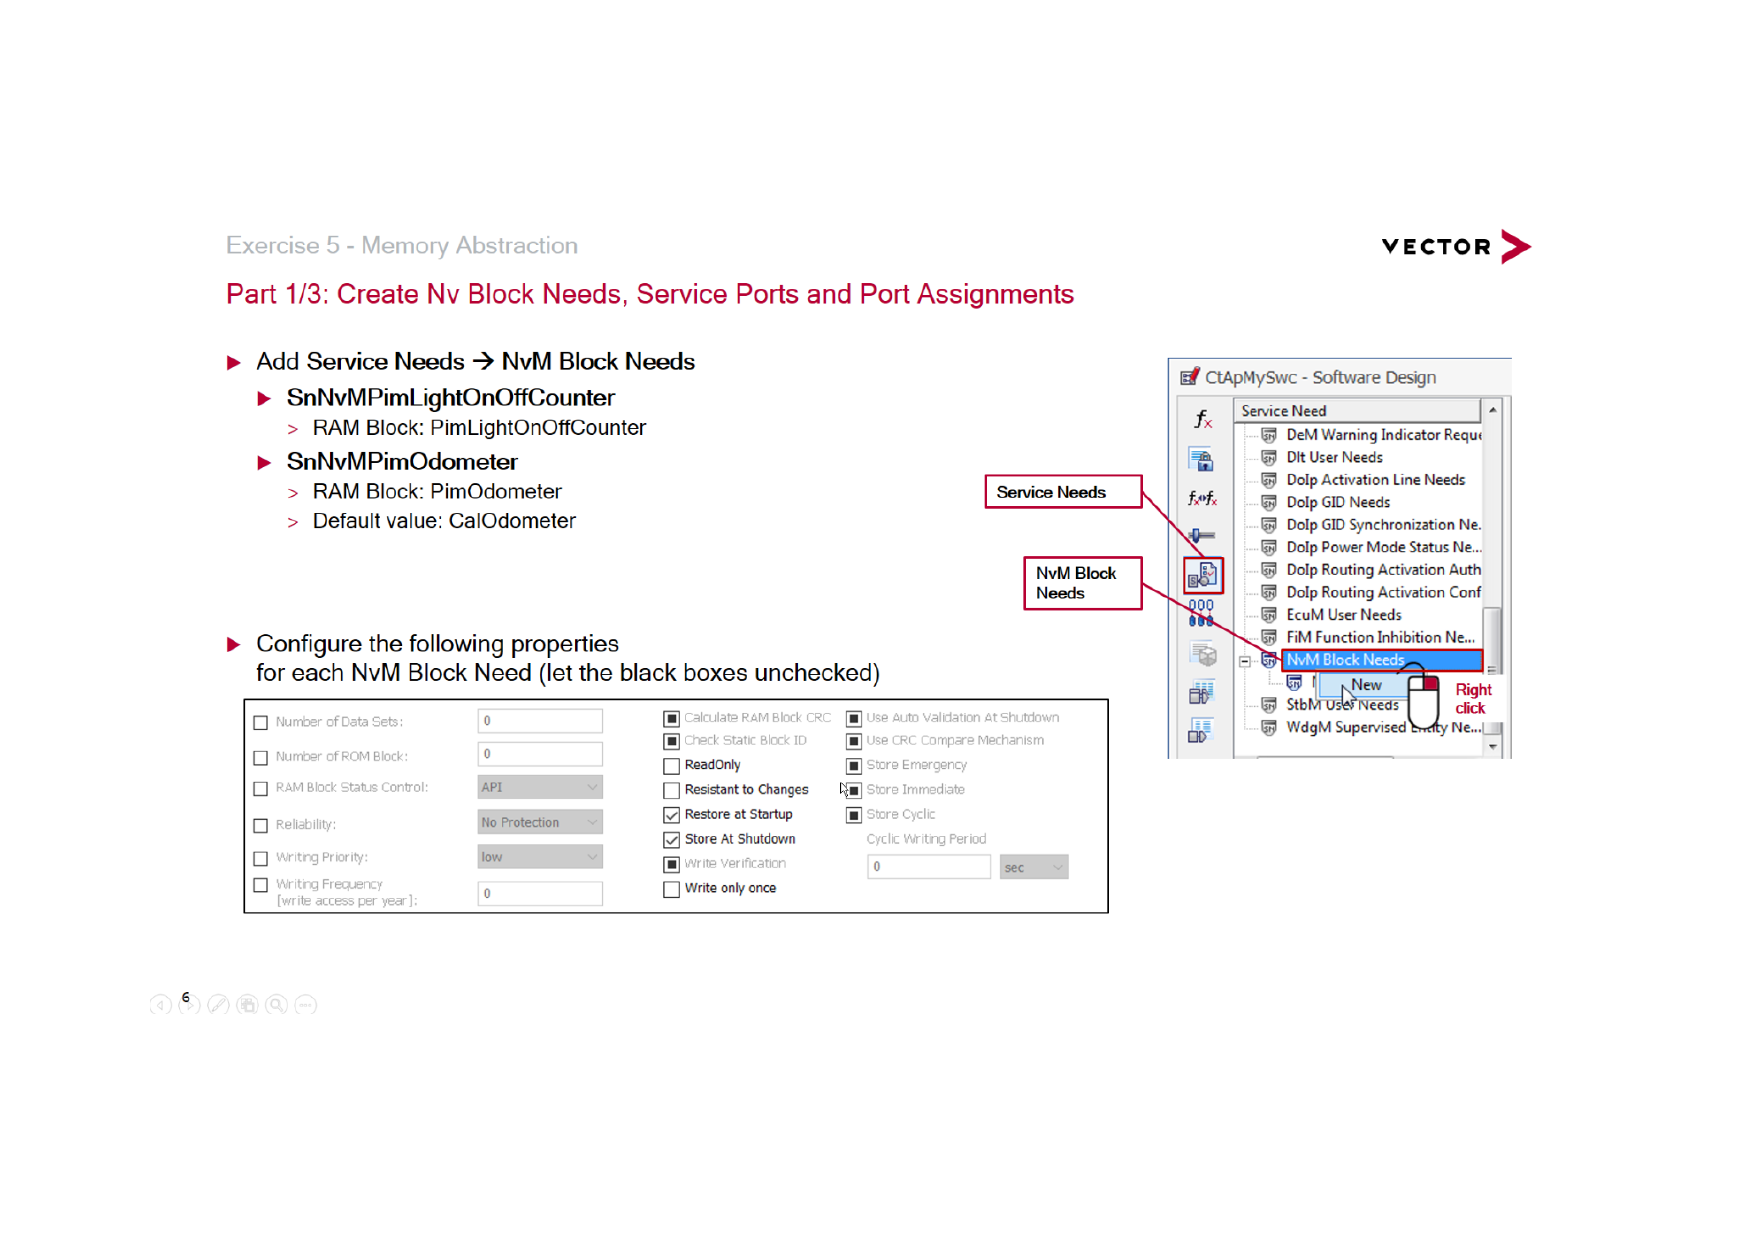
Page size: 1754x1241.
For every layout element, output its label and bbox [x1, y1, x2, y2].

picture [150, 197, 1604, 1014]
